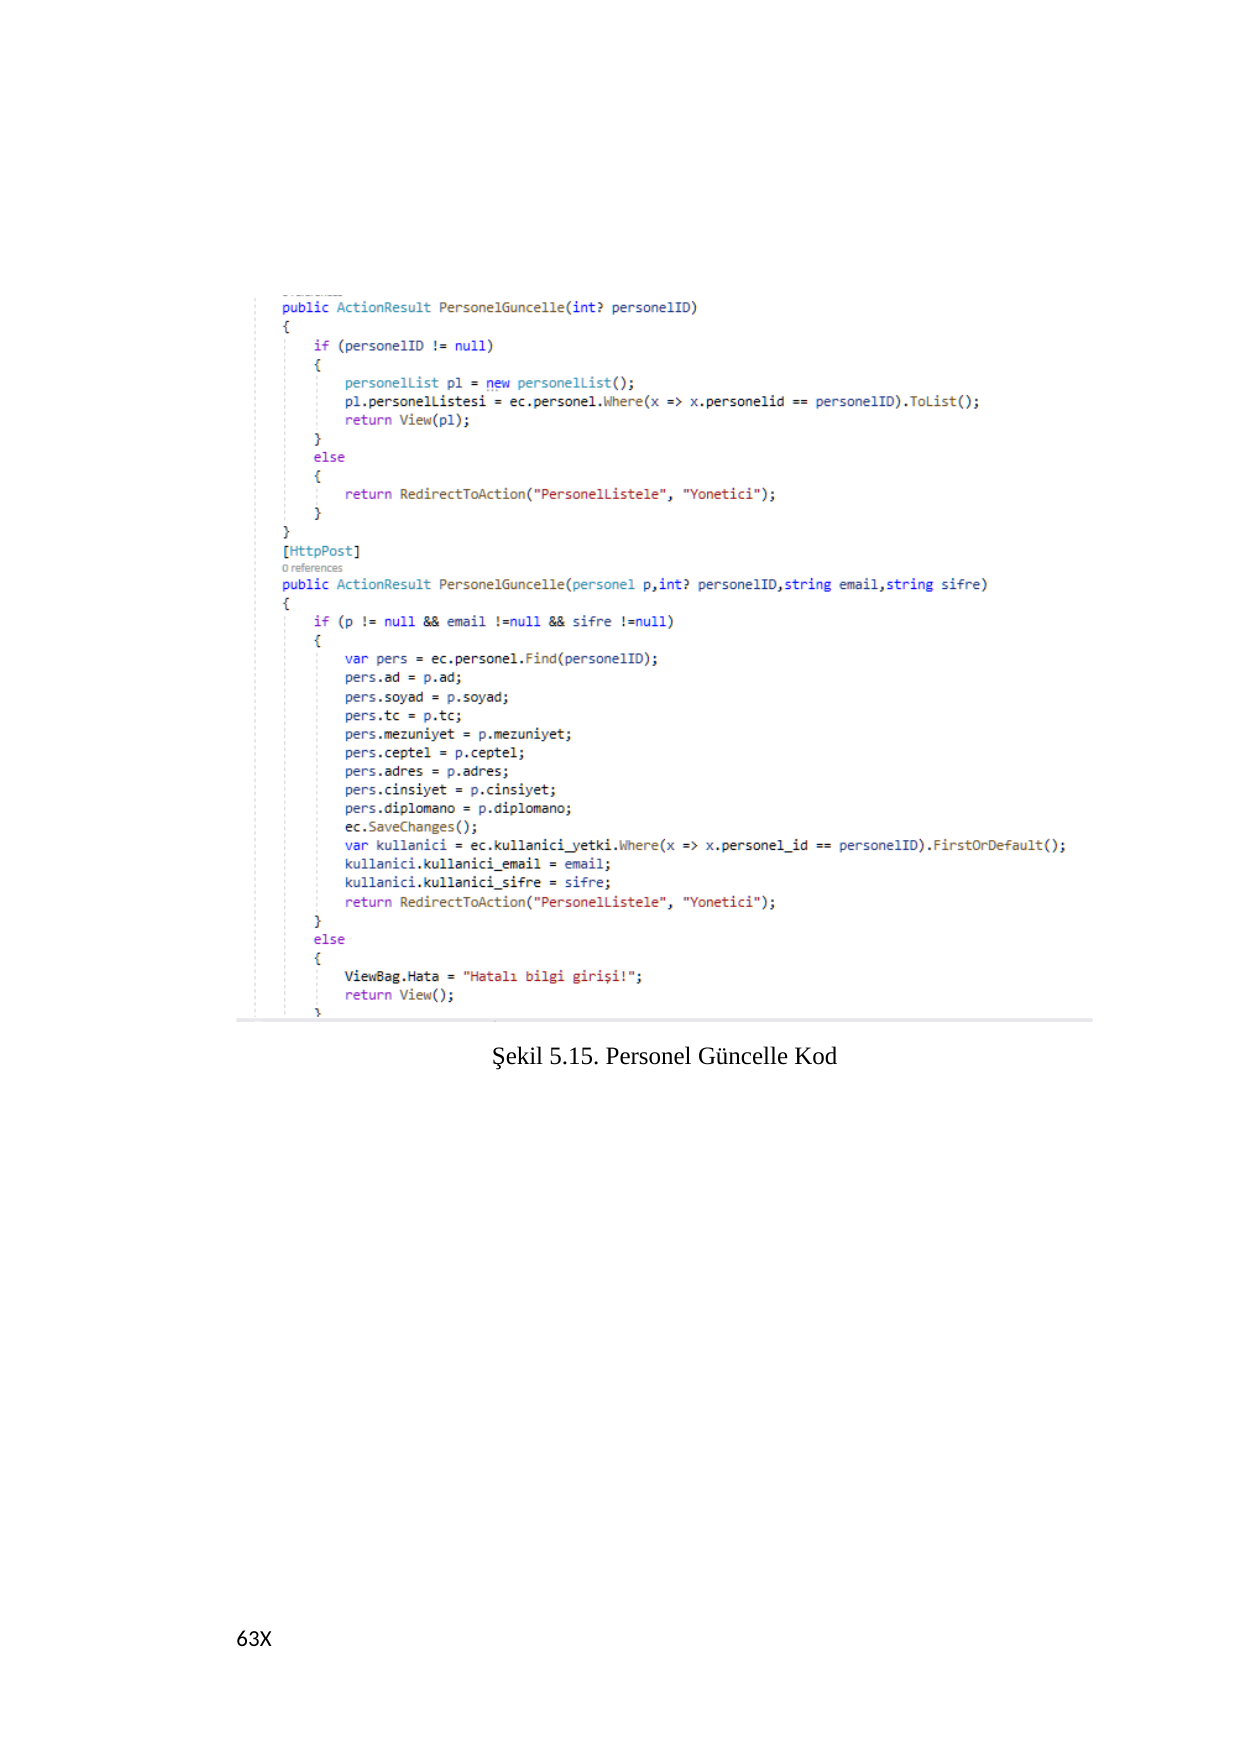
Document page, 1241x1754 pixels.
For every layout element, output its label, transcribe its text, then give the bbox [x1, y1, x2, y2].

text Şekil 5.15. Personel Güncelle Kod [236, 1041, 1093, 1069]
picture [236, 295, 1093, 1022]
